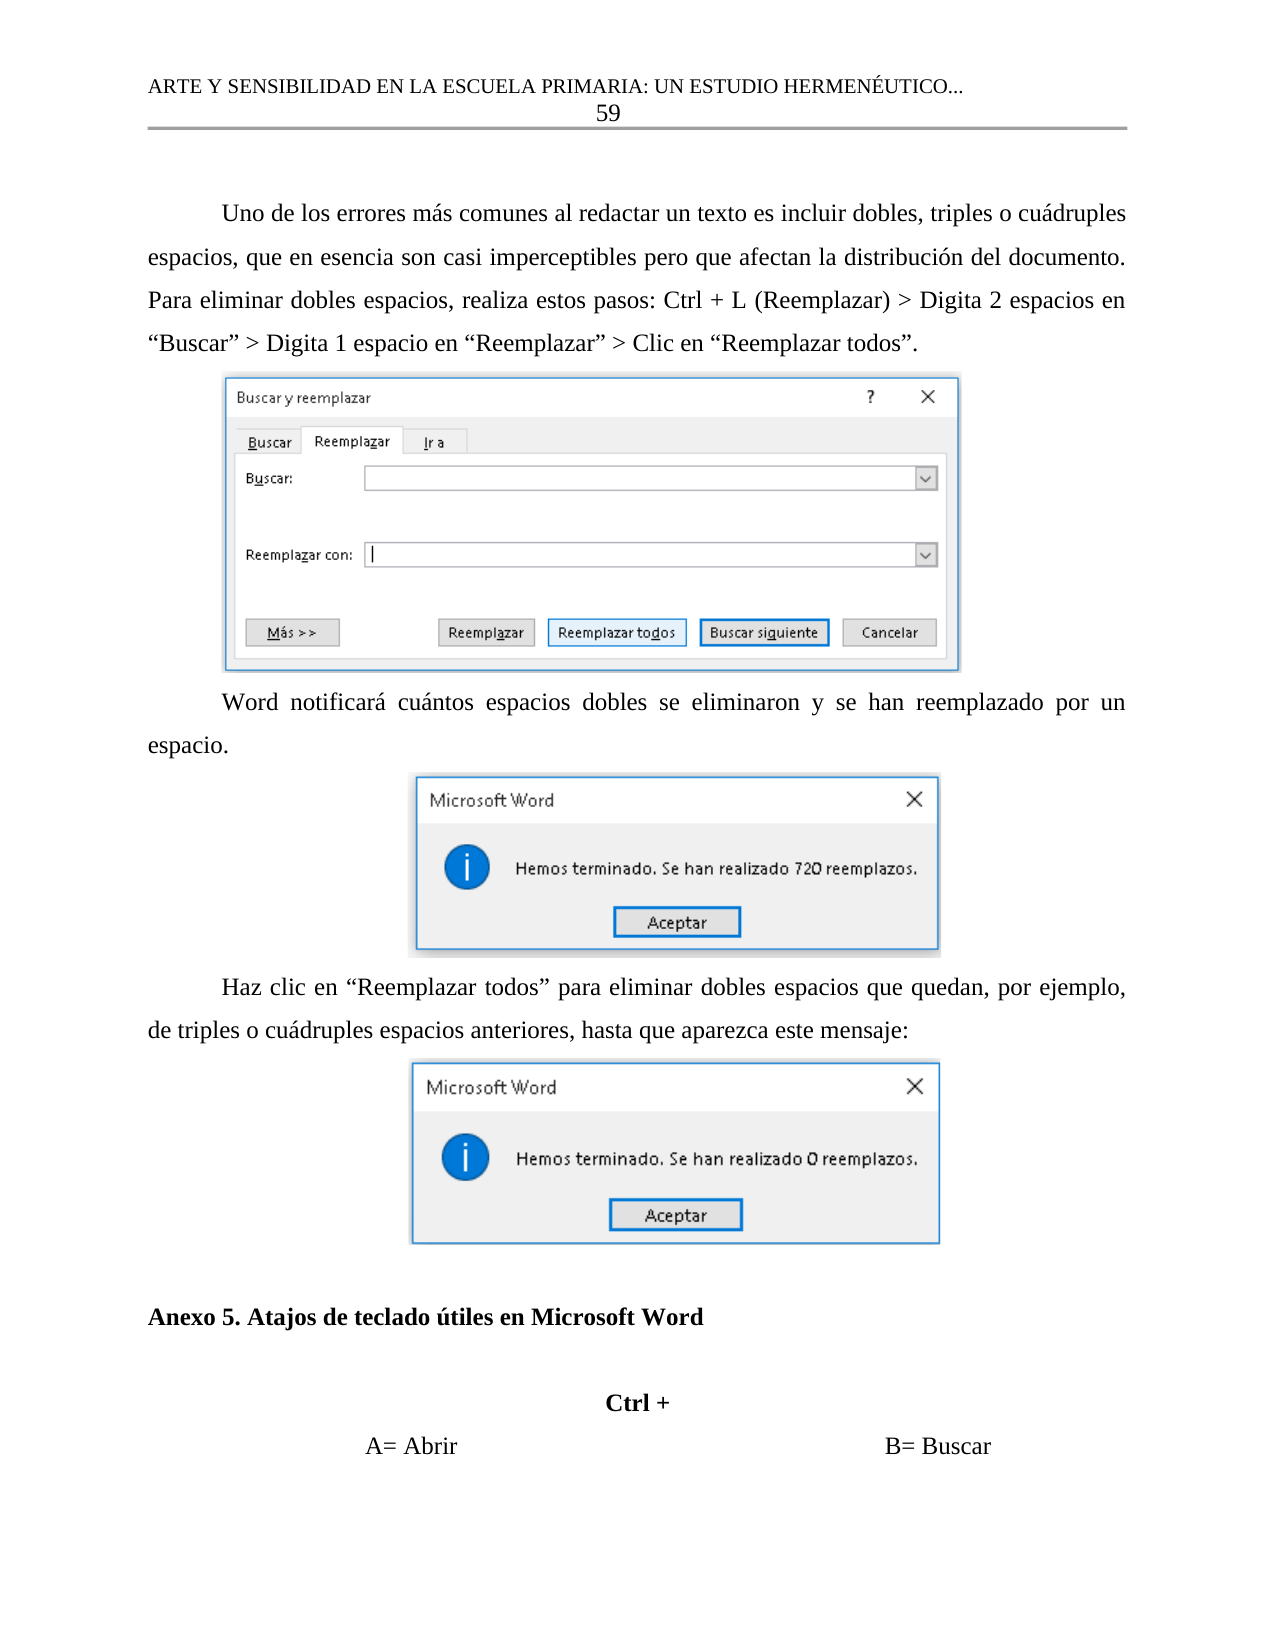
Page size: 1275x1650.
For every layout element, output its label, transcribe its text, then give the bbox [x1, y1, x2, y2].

text A= Abrir [148, 1431, 601, 1460]
text Word notificará cuántos espacios dobles se eliminaron y se han reemplazado por un espacio. [148, 687, 1127, 758]
picture [408, 1058, 941, 1245]
text Anexo 5. Atajos de teclado útiles en Microsoft Word [148, 1302, 1127, 1331]
text B= Buscar [674, 1431, 1127, 1460]
text Ctrl + [148, 1388, 1127, 1417]
text Haz clic en “Reemplazar todos” para eliminar dobles espacios que quedan, por ejemplo, de triples o cuádruples espacios anteriores, hasta que aparezca este mensaje: [148, 972, 1127, 1044]
picture [407, 772, 942, 958]
picture [221, 371, 962, 673]
text Uno de los errores más comunes al redactar un texto es incluir dobles, triples o cuádruples espacios, que en esencia son casi imperceptibles pero que afectan la distribución del documento. Para eliminar dobles espacios, realiza estos pasos: Ctrl + L (Reemplazar) > Digita 2 espacios en “Buscar” > Digita 1 espacio en “Reemplazar” > Clic en “Reemplazar todos”. [148, 198, 1127, 357]
